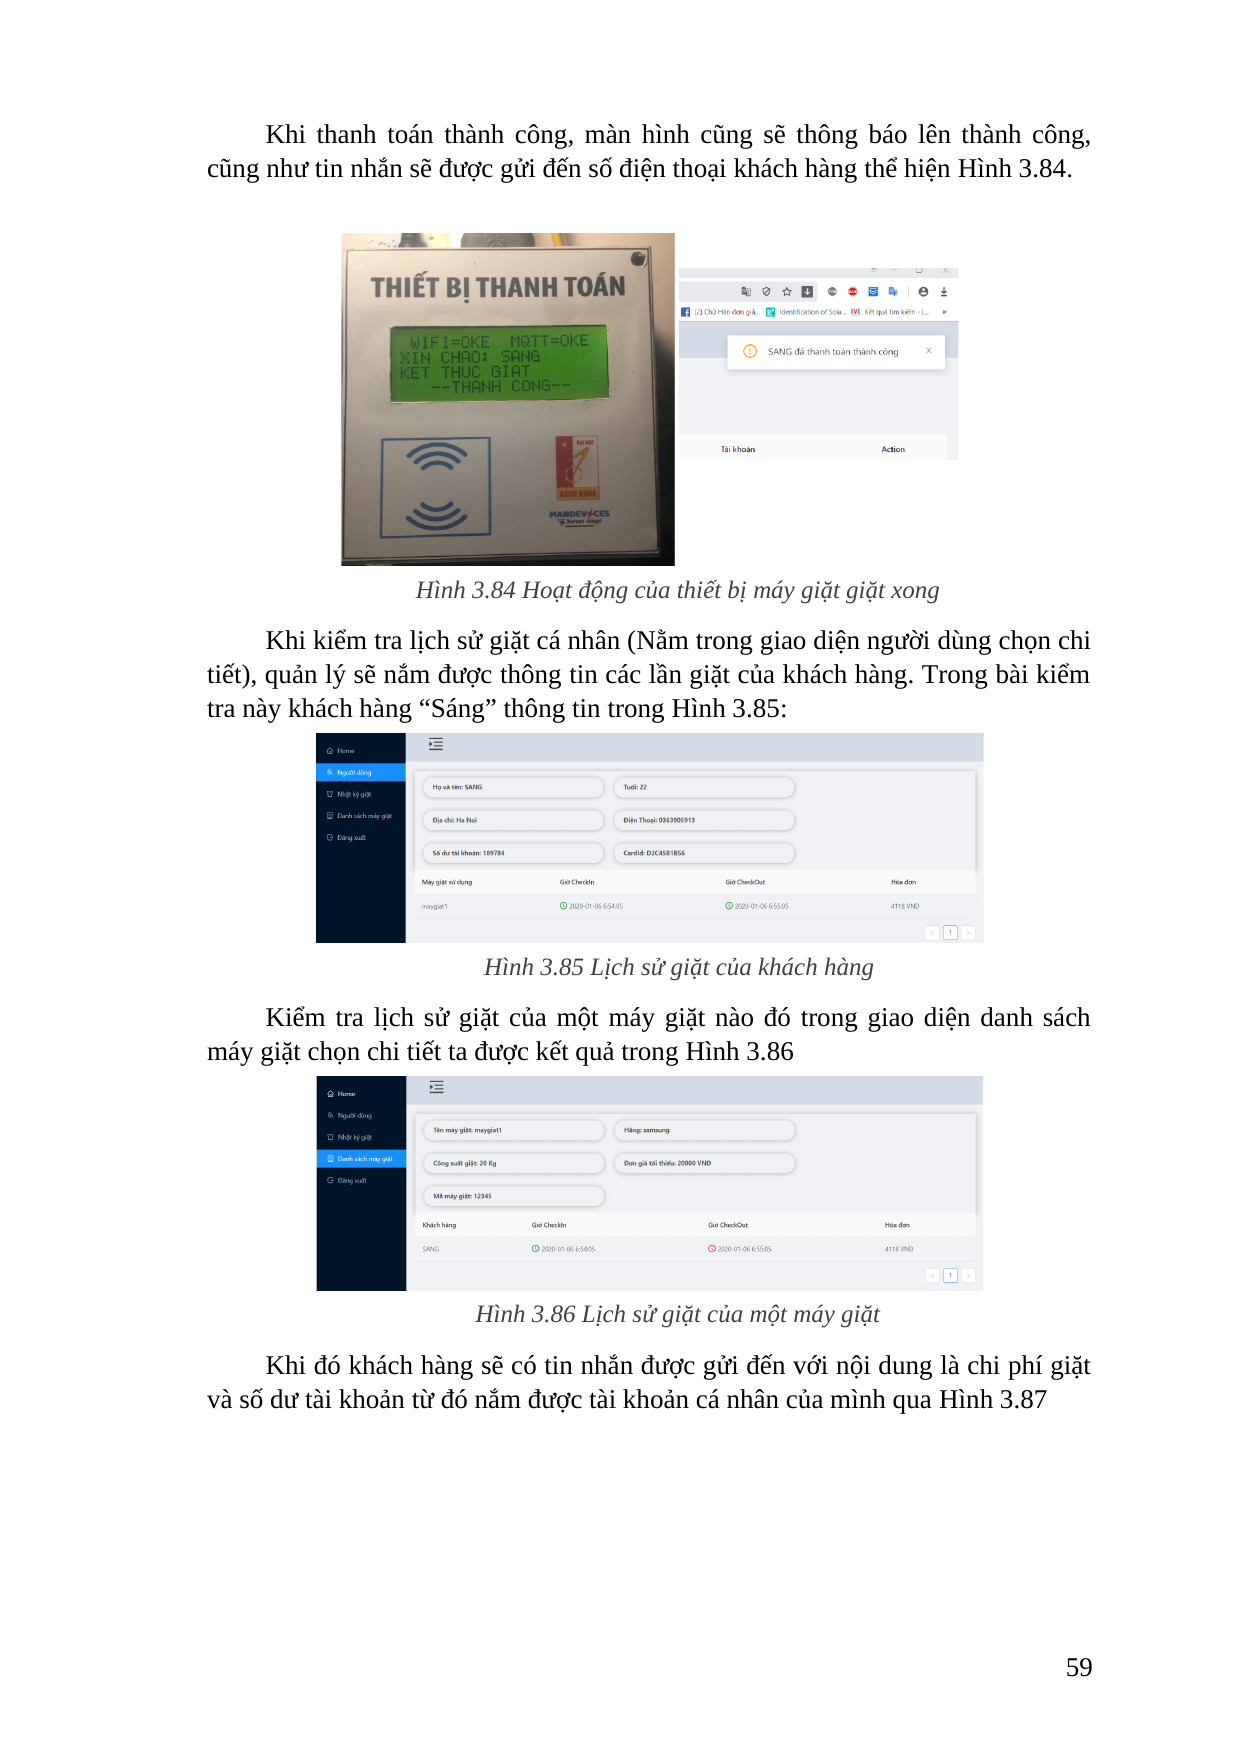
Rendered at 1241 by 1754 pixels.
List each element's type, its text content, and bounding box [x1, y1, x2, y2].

picture [316, 1076, 984, 1291]
picture [315, 733, 984, 943]
picture [339, 233, 960, 566]
